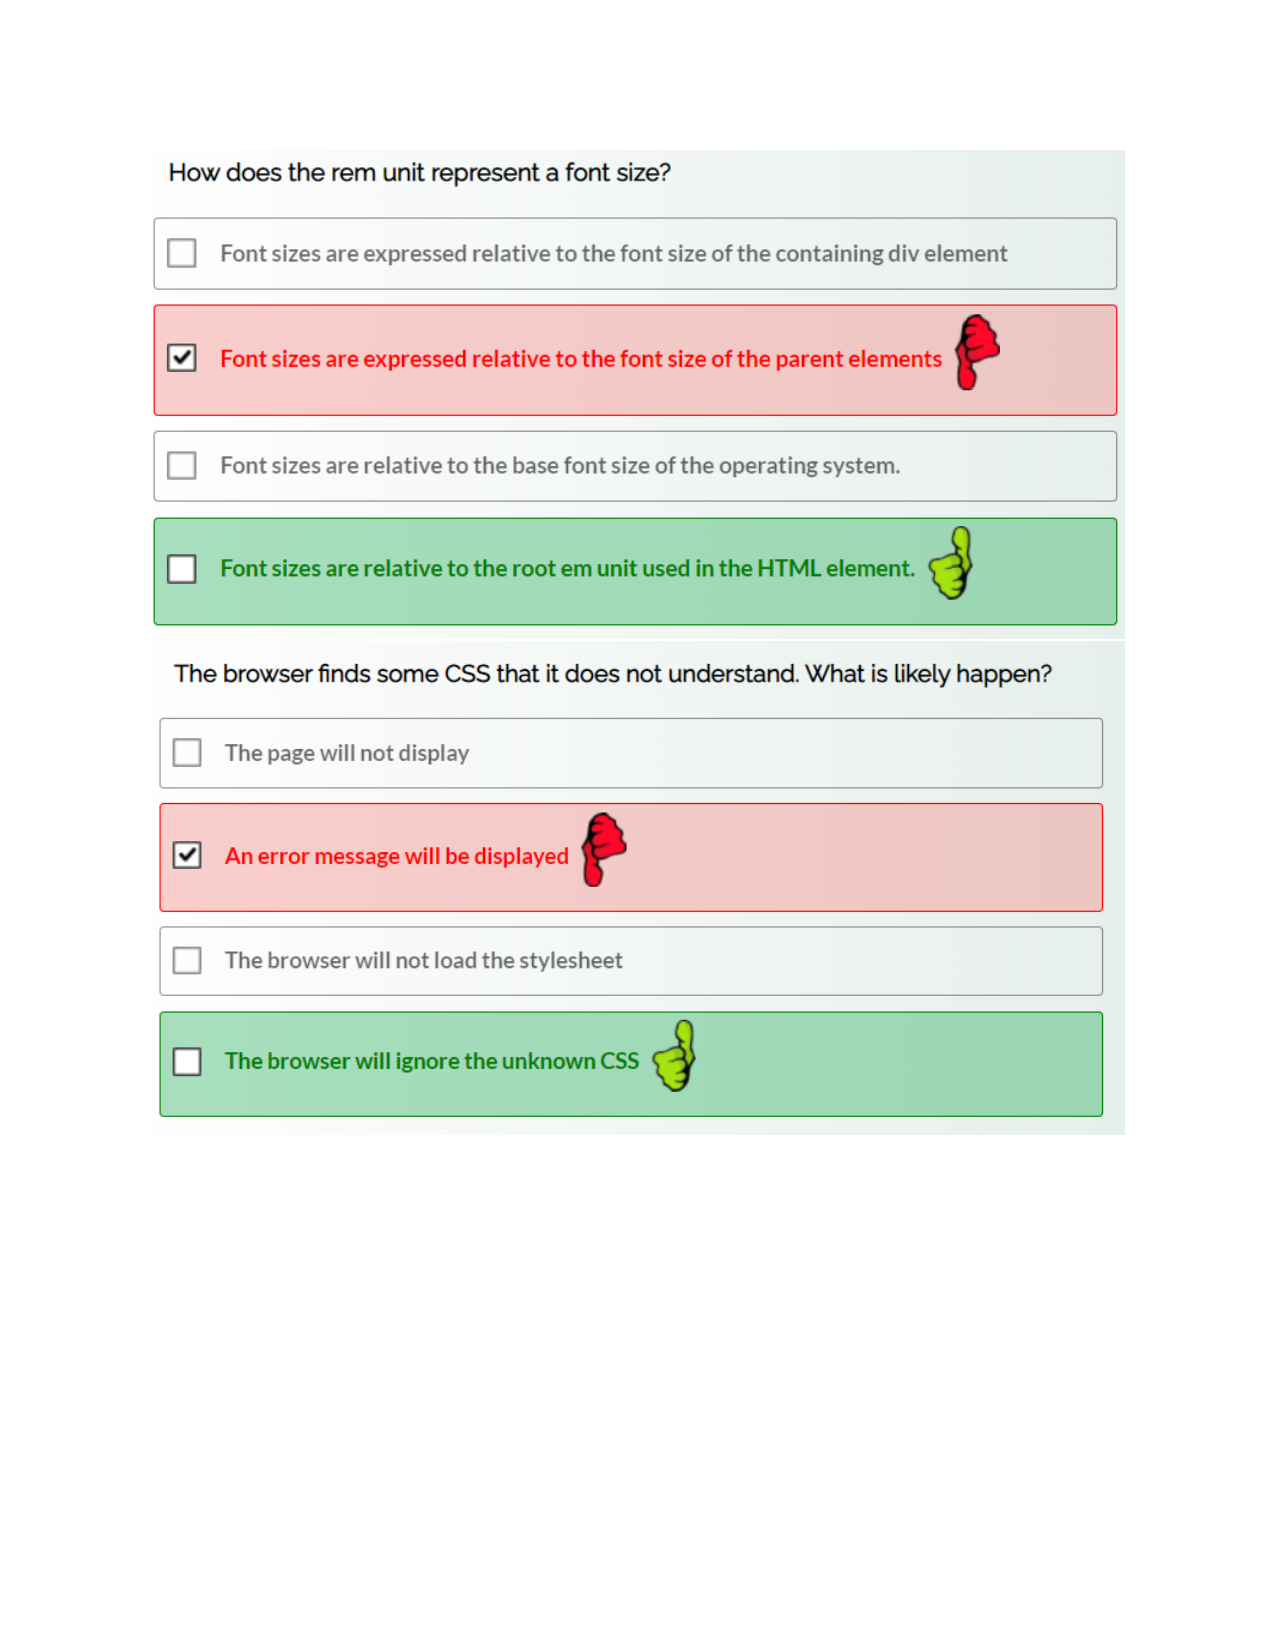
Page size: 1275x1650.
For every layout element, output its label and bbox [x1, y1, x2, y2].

picture [150, 641, 1125, 1135]
picture [150, 150, 1125, 639]
